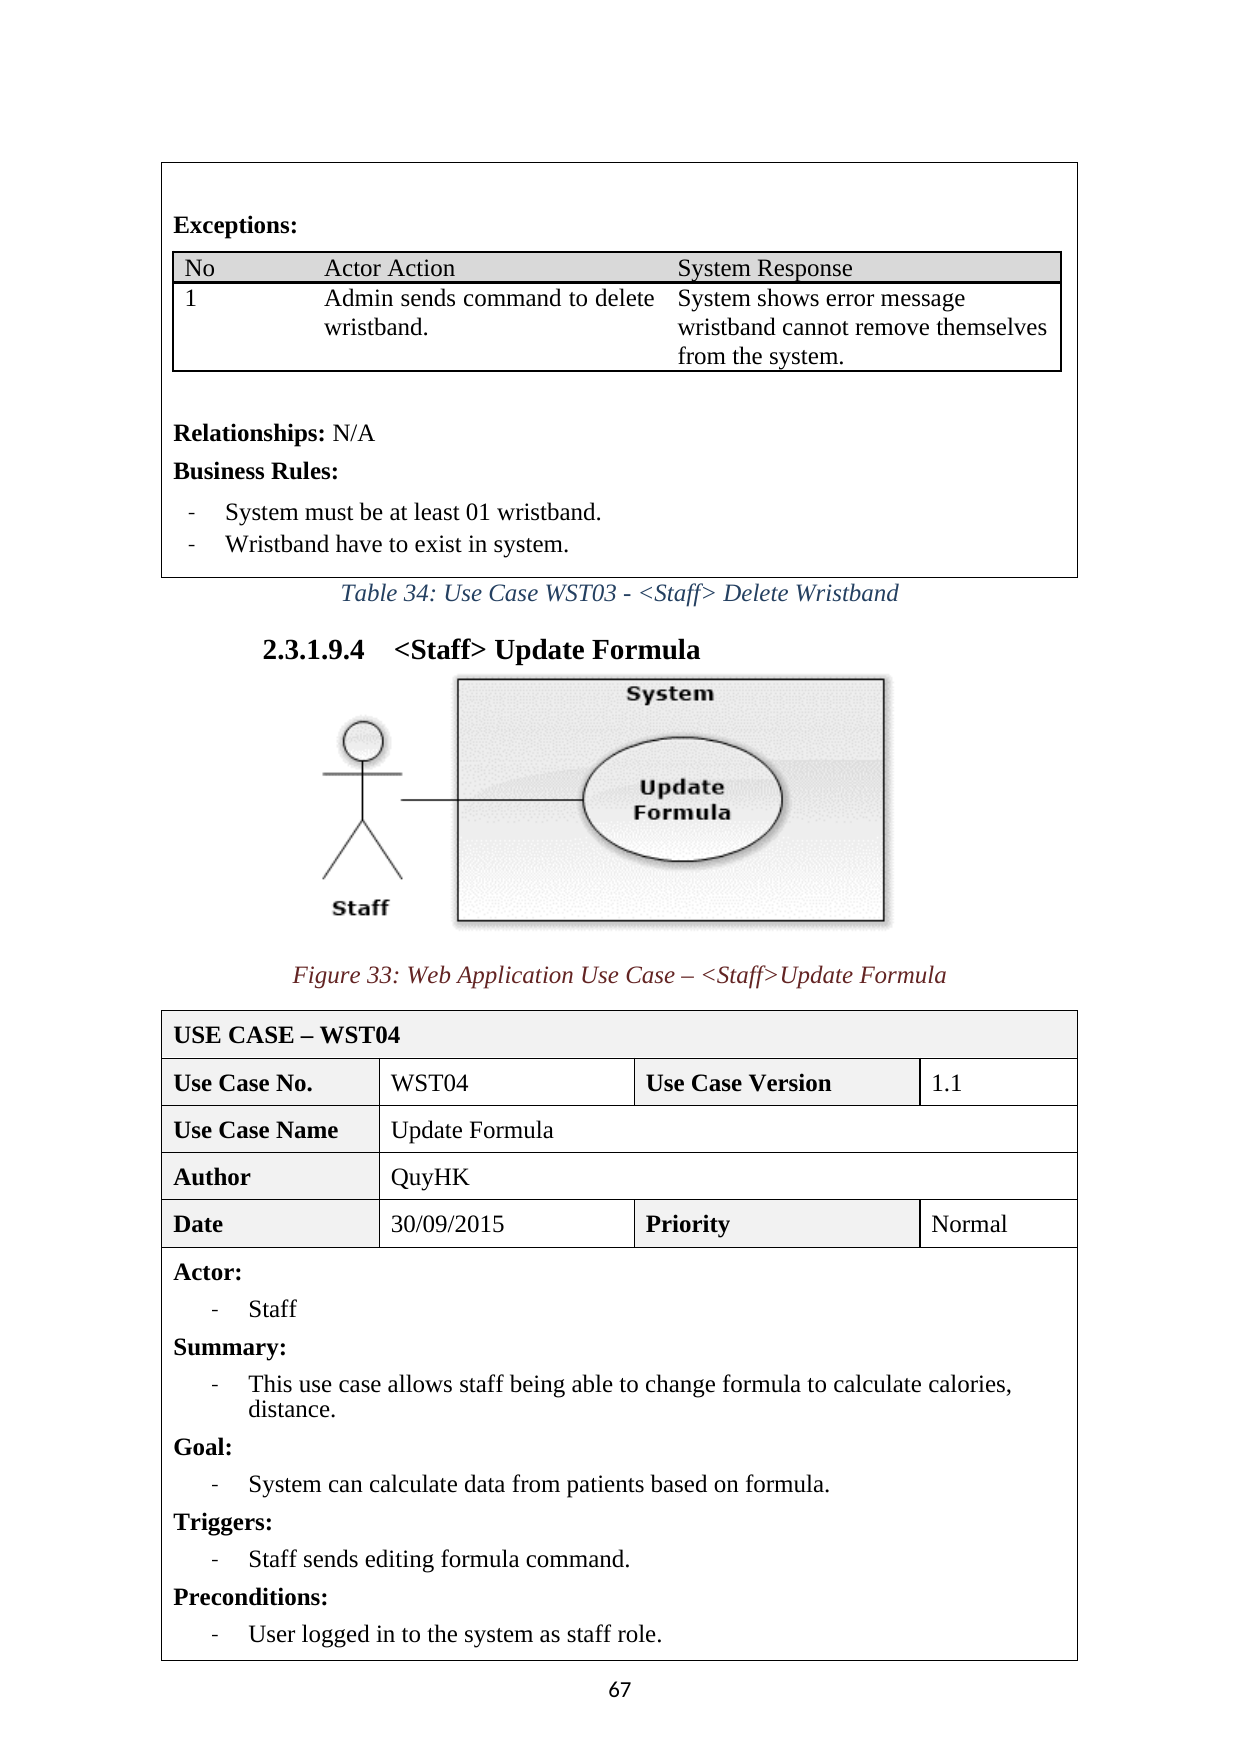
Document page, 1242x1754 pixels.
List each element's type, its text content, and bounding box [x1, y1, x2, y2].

table_cell Use Case No. [162, 1059, 379, 1105]
text Figure 33: Web Application Use Case – <Staff>Update Formula [94, 961, 1146, 989]
table_cell Use Case Name [162, 1106, 379, 1152]
table_cell Priority [635, 1200, 919, 1247]
text Table 34: Use Case WST03 - <Staff> Delete Wristband [94, 578, 1146, 607]
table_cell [162, 163, 1077, 577]
table_cell Normal [921, 1200, 1077, 1247]
picture [315, 671, 924, 961]
table_cell QuyHK [380, 1153, 1077, 1199]
table_cell Author [162, 1153, 379, 1199]
table_cell Update Formula [380, 1106, 1077, 1152]
table_header USE CASE – WST04 [162, 1011, 1077, 1057]
table_cell WST04 [380, 1059, 634, 1105]
table_cell 1.1 [921, 1059, 1077, 1105]
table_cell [162, 1248, 1077, 1660]
table_cell Date [162, 1200, 379, 1247]
subtitle <Staff> Update Formula [214, 632, 1146, 665]
table_cell Use Case Version [635, 1059, 919, 1105]
table_cell 30/09/2015 [380, 1200, 634, 1247]
